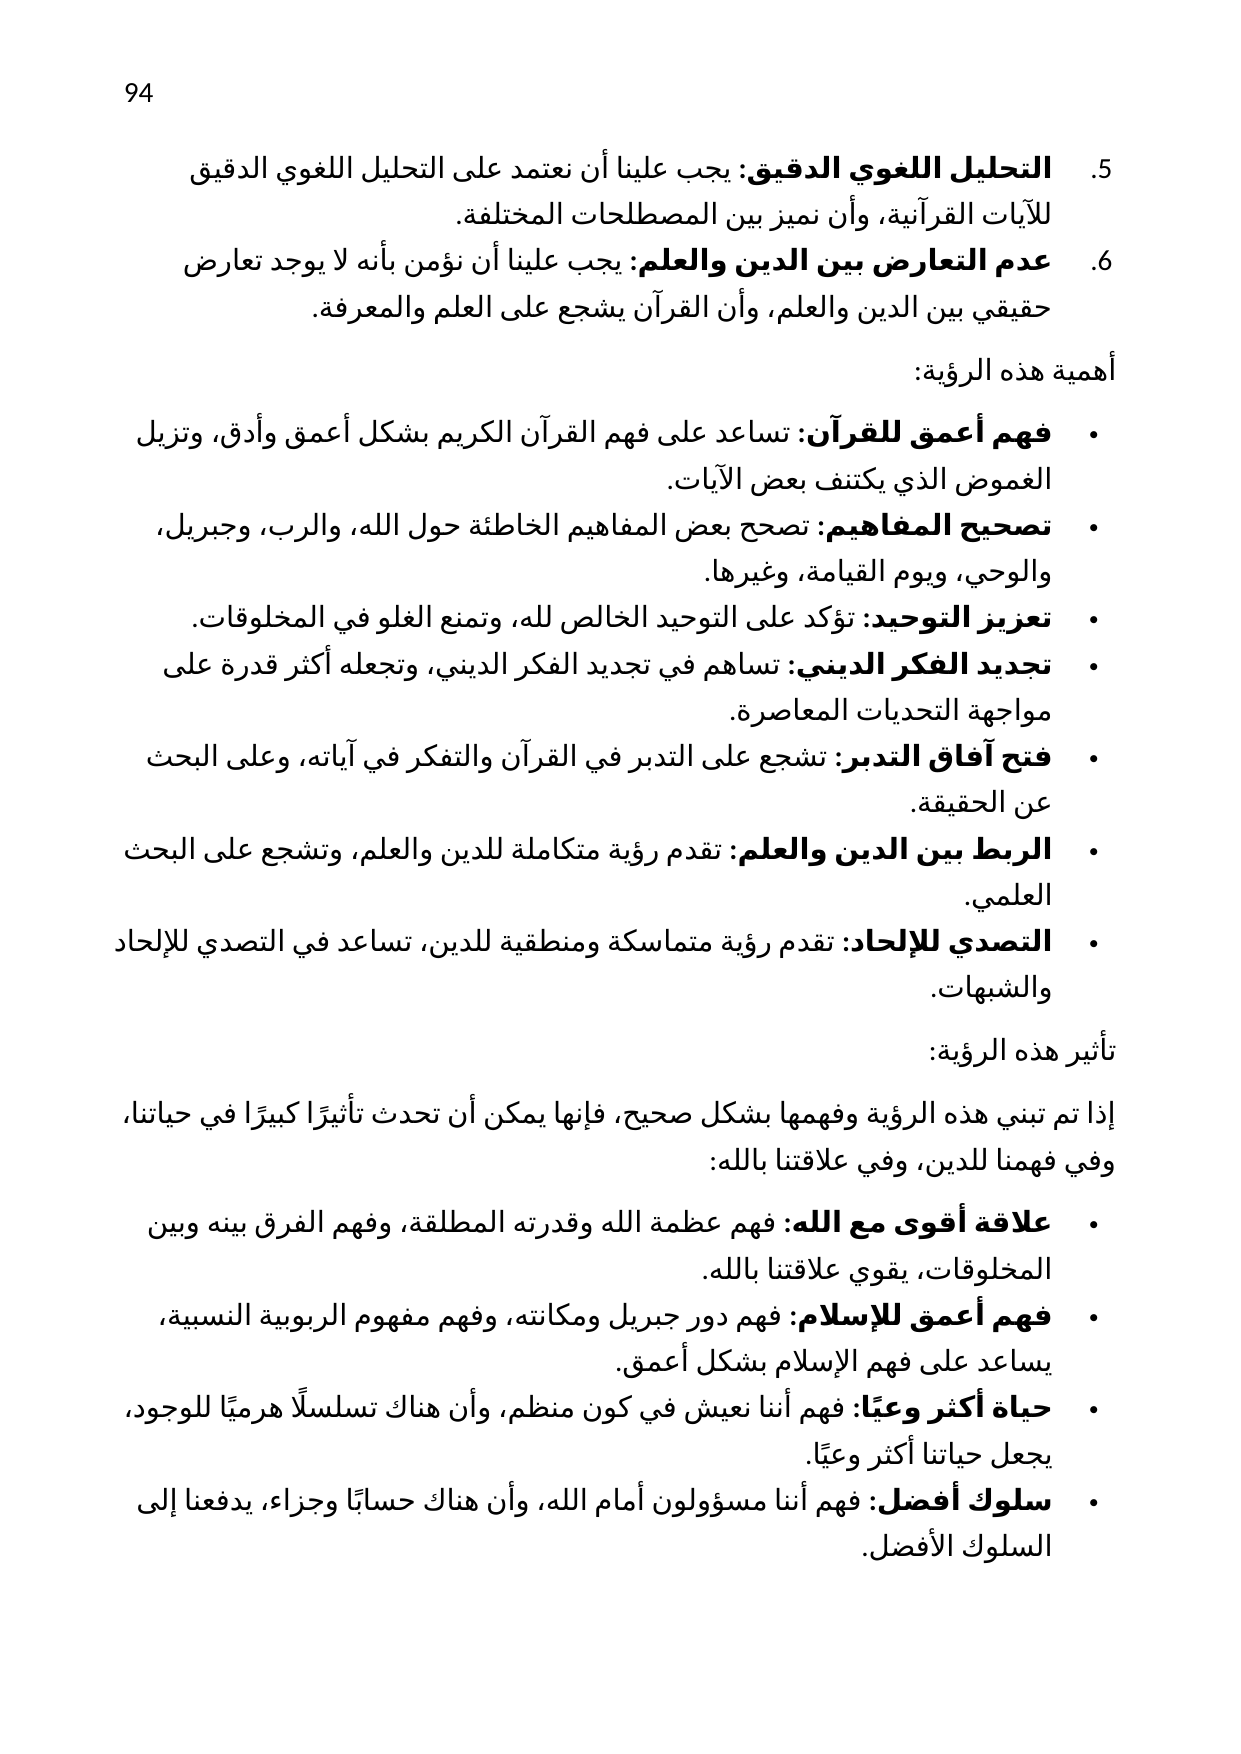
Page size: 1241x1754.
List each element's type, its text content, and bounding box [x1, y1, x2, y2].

list التحليل اللغوي الدقيق: يجب علينا أن نعتمد على التحليل اللغوي الدقيق للآيات القرآنية، وأن نميز بين المصطلحات المختلفة. [112, 150, 1090, 232]
list التصدي للإلحاد: تقدم رؤية متماسكة ومنطقية للدين، تساعد في التصدي للإلحاد والشبهات. [112, 923, 1090, 1005]
list فتح آفاق التدبر: تشجع على التدبر في القرآن والتفكر في آياته، وعلى البحث عن الحقيقة. [112, 738, 1090, 820]
list سلوك أفضل: فهم أننا مسؤولون أمام الله، وأن هناك حسابًا وجزاء، يدفعنا إلى السلوك الأفضل. [112, 1482, 1090, 1564]
text إذا تم تبني هذه الرؤية وفهمها بشكل صحيح، فإنها يمكن أن تحدث تأثيرًا كبيرًا في حياتنا، وفي فهمنا للدين، وفي علاقتنا بالله: [112, 1095, 1117, 1177]
list تجديد الفكر الديني: تساهم في تجديد الفكر الديني، وتجعله أكثر قدرة على مواجهة التحديات المعاصرة. [112, 646, 1090, 728]
list تصحيح المفاهيم: تصحح بعض المفاهيم الخاطئة حول الله، والرب، وجبريل، والوحي، ويوم القيامة، وغيرها. [112, 507, 1090, 589]
list تعزيز التوحيد: تؤكد على التوحيد الخالص لله، وتمنع الغلو في المخلوقات. [112, 599, 1090, 635]
list علاقة أقوى مع الله: فهم عظمة الله وقدرته المطلقة، وفهم الفرق بينه وبين المخلوقات، يقوي علاقتنا بالله. [112, 1204, 1090, 1286]
list الربط بين الدين والعلم: تقدم رؤية متكاملة للدين والعلم، وتشجع على البحث العلمي. [112, 831, 1090, 913]
text أهمية هذه الرؤية: [112, 352, 1117, 387]
list فهم أعمق للقرآن: تساعد على فهم القرآن الكريم بشكل أعمق وأدق، وتزيل الغموض الذي يكتنف بعض الآيات. [112, 414, 1090, 496]
list فهم أعمق للإسلام: فهم دور جبريل ومكانته، وفهم مفهوم الربوبية النسبية، يساعد على فهم الإسلام بشكل أعمق. [112, 1297, 1090, 1379]
list عدم التعارض بين الدين والعلم: يجب علينا أن نؤمن بأنه لا يوجد تعارض حقيقي بين الدين والعلم، وأن القرآن يشجع على العلم والمعرفة. [112, 242, 1090, 324]
list حياة أكثر وعيًا: فهم أننا نعيش في كون منظم، وأن هناك تسلسلًا هرميًا للوجود، يجعل حياتنا أكثر وعيًا. [112, 1389, 1090, 1471]
text تأثير هذه الرؤية: [112, 1032, 1117, 1068]
